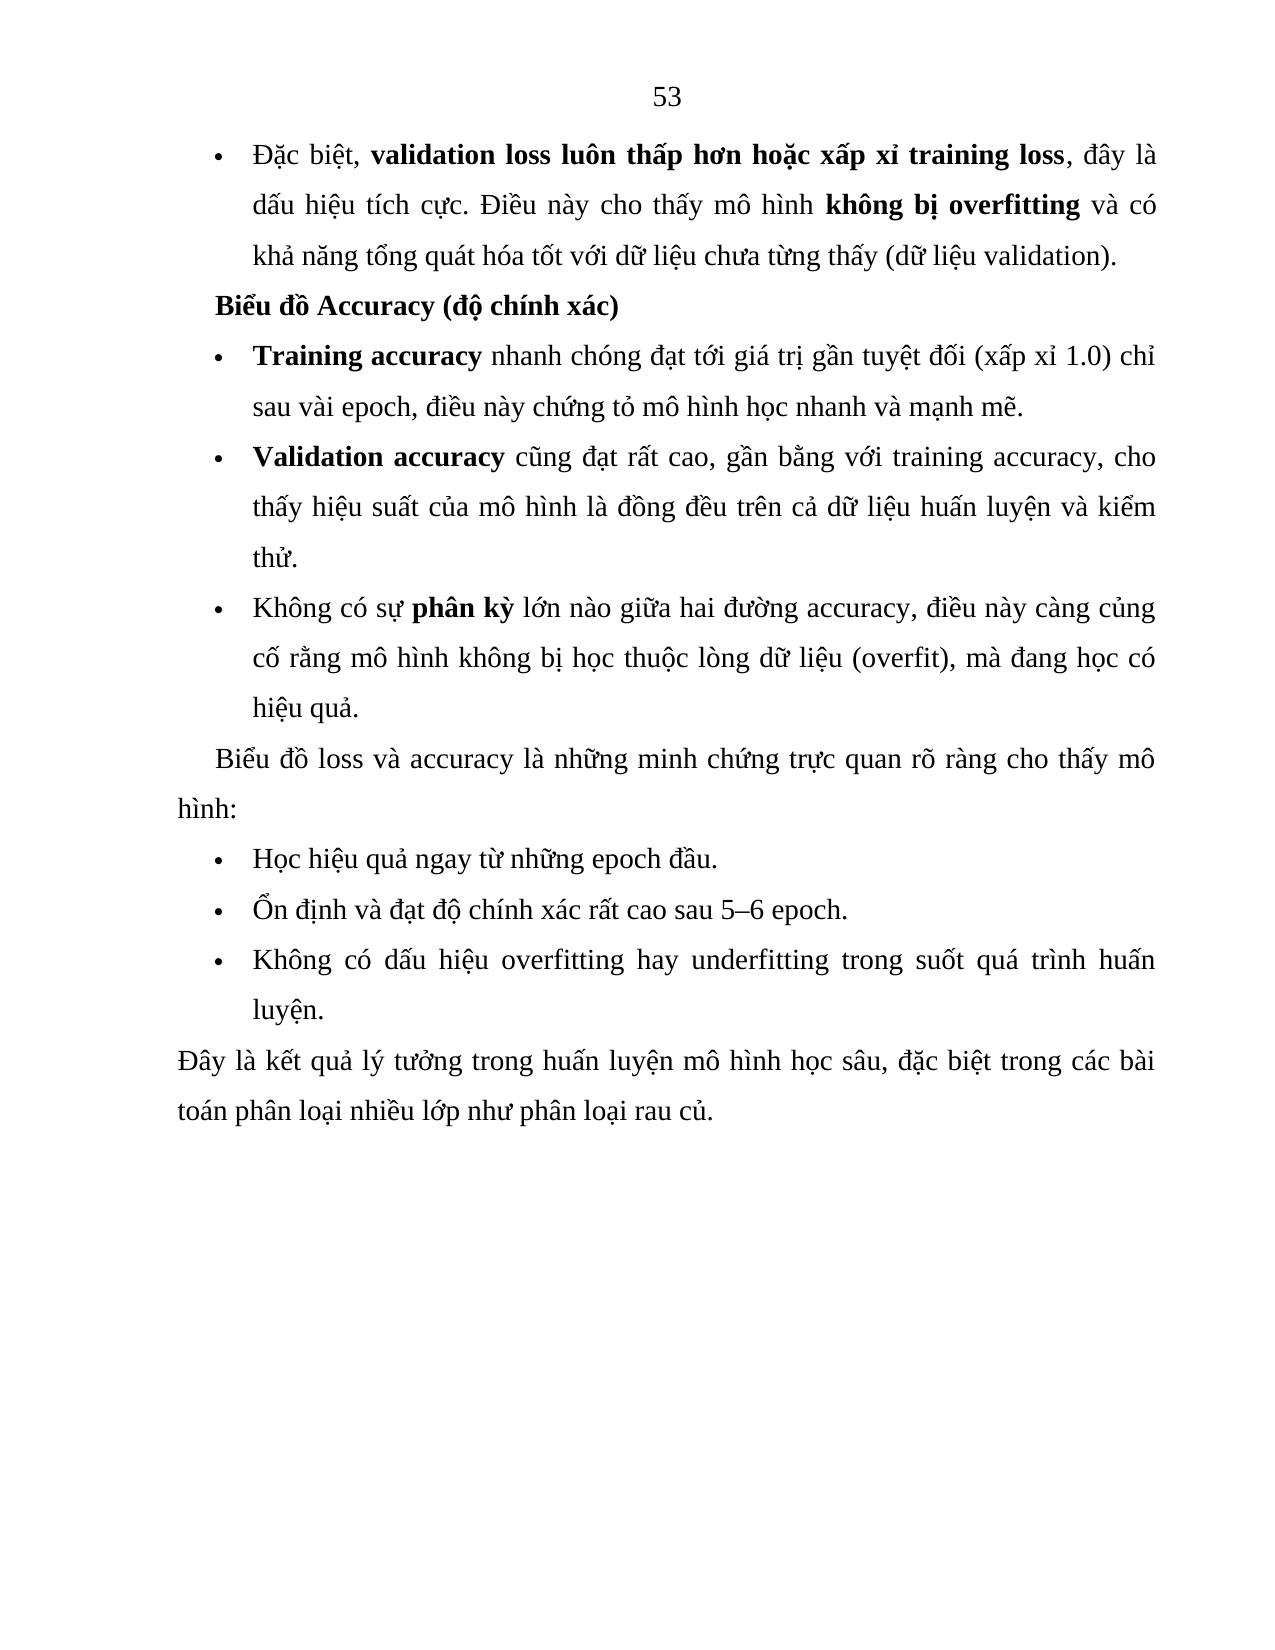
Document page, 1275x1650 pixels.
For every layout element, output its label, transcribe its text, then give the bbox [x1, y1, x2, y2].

list Ổn định và đạt độ chính xác rất cao sau 5–6 epoch. [215, 892, 1157, 925]
list Validation accuracy cũng đạt rất cao, gần bằng với training accuracy, cho thấy hiệu suất của mô hình là đồng đều trên cả dữ liệu huấn luyện và kiểm thử. [215, 439, 1157, 573]
list Đặc biệt, validation loss luôn thấp hơn hoặc xấp xỉ training loss, đây là dấu hiệu tích cực. Điều này cho thấy mô hình không bị overfitting và có khả năng tổng quát hóa tốt với dữ liệu chưa từng thấy (dữ liệu validation). [215, 137, 1157, 271]
list Không có sự phân kỳ lớn nào giữa hai đường accuracy, điều này càng củng cố rằng mô hình không bị học thuộc lòng dữ liệu (overfit), mà đang học có hiệu quả. [215, 590, 1157, 724]
text Đây là kết quả lý tưởng trong huấn luyện mô hình học sâu, đặc biệt trong các bài toán phân loại nhiều lớp như phân loại rau củ. [177, 1043, 1157, 1127]
list Học hiệu quả ngay từ những epoch đầu. [215, 842, 1157, 875]
list Training accuracy nhanh chóng đạt tới giá trị gần tuyệt đối (xấp xỉ 1.0) chỉ sau vài epoch, điều này chứng tỏ mô hình học nhanh và mạnh mẽ. [215, 338, 1157, 422]
text Biểu đồ Accuracy (độ chính xác) [177, 288, 1157, 322]
text Biểu đồ loss và accuracy là những minh chứng trực quan rõ ràng cho thấy mô hình: [177, 741, 1157, 825]
list Không có dấu hiệu overfitting hay underfitting trong suốt quá trình huấn luyện. [215, 942, 1157, 1026]
